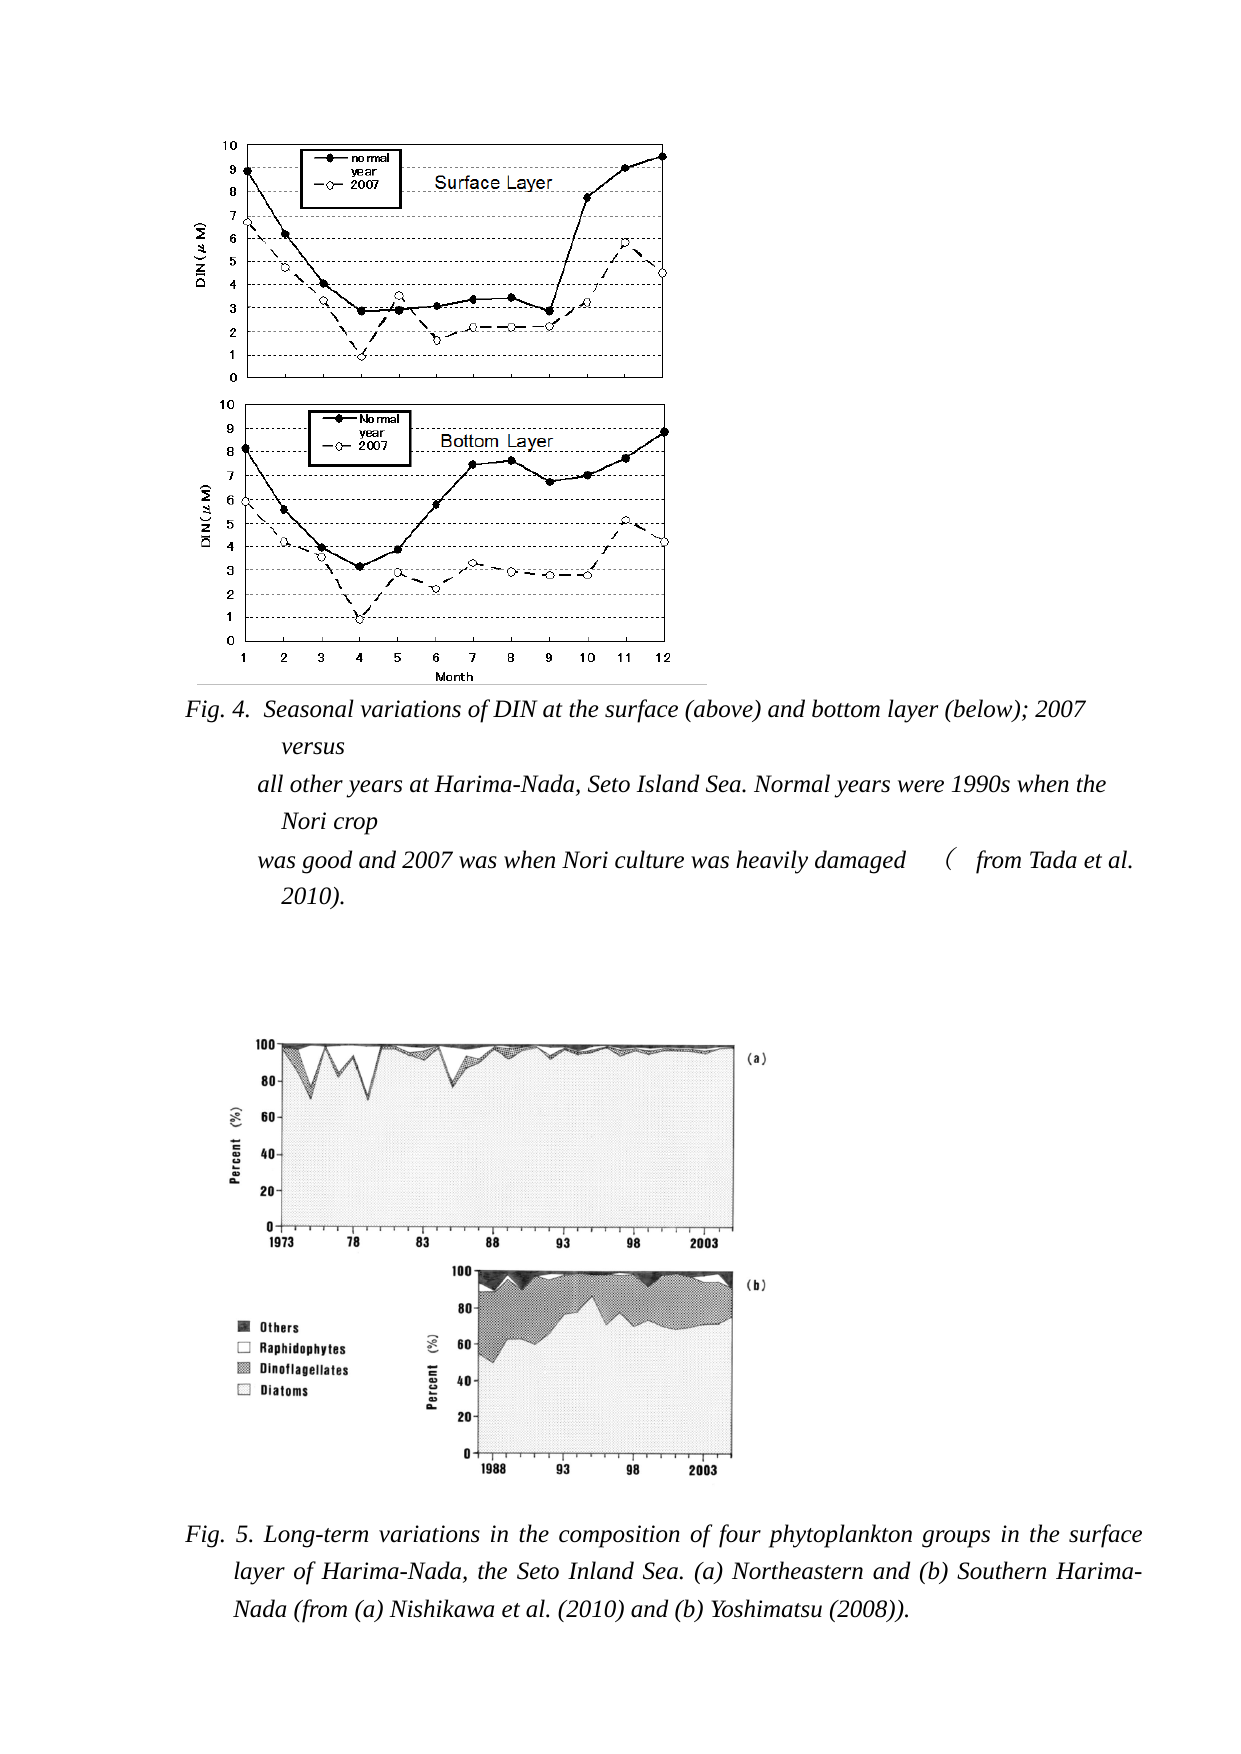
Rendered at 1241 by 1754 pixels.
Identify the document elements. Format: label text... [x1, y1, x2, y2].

text was good and 2007 was when Nori culture was heavily damaged（from Tada et al. 2010). [237, 839, 1143, 914]
text Fig. 4. Seasonal variations of DIN at the surface (above) and bottom layer (below); 2007 versus [185, 689, 1143, 764]
text Fig. 5. Long-term variations in the composition of four phytoplankton groups in the surface layer of Harima-Nada, the Seto Inland Sea. (a) Northeastern and (b) Southern Harima-Nada (from (a) Nishikawa et al. (2010) and (b) Yoshimatsu (2008)). [185, 1514, 1143, 1627]
picture [185, 1027, 794, 1508]
text all other years at Harima-Nada, Seto Island Sea. Normal years were 1990s when the Nori crop [237, 764, 1143, 839]
picture [185, 127, 710, 685]
